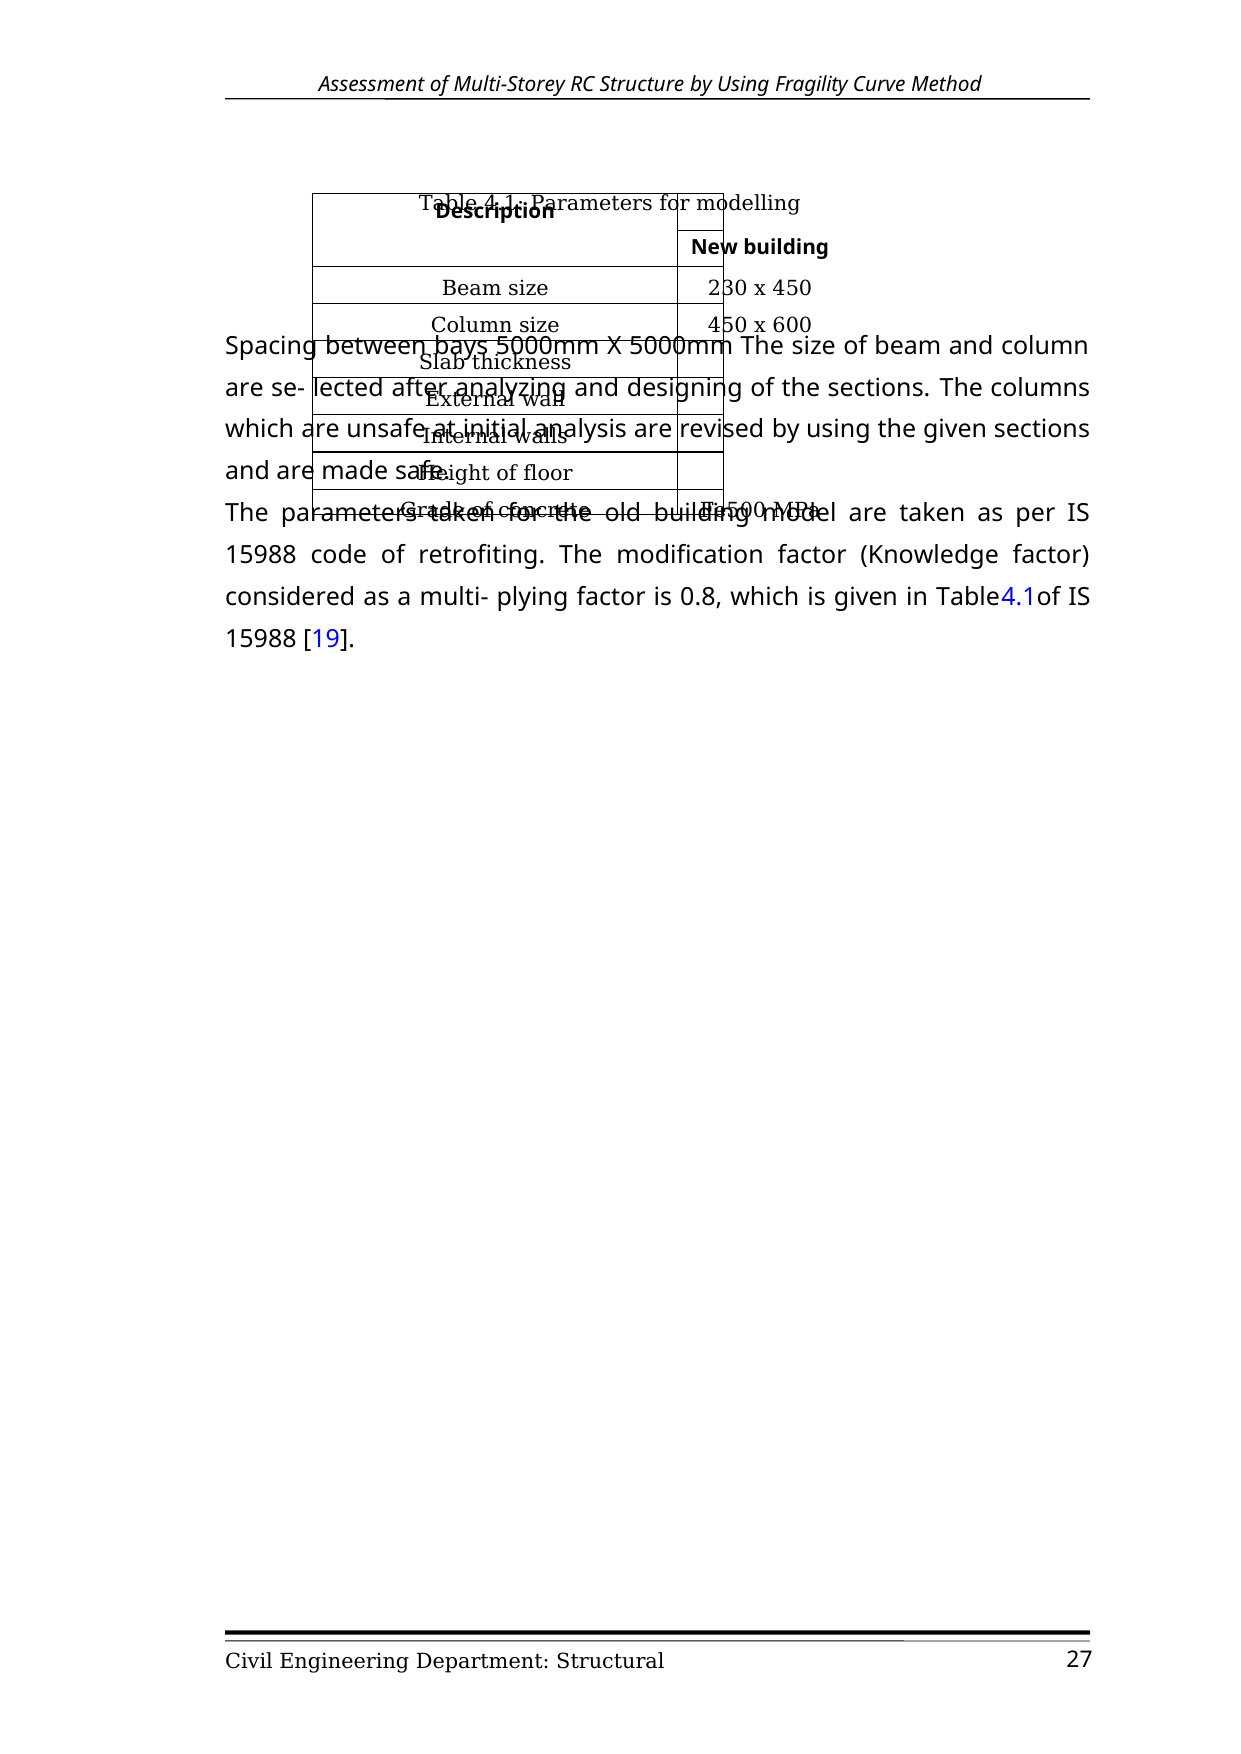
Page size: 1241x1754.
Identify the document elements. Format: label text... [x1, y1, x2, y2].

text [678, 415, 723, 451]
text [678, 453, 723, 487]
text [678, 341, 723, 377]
text Spacing between bays 5000mm X 5000mm The size of beam and column are se- lected after analyzing and designing of the sections. The columns which are unsafe at initial analysis are revised by using the given sections and are made safe. [724, 327, 1090, 487]
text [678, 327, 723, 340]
text The parameters taken for the old building model are taken as per IS 15988 code of retrofiting. The modification factor (Knowledge factor) considered as a multi- plying factor is 0.8, which is given in Table4.1of IS 15988 [19]. [225, 495, 1091, 654]
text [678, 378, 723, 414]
text Table 4.1: Parameters for modelling [127, 138, 1092, 228]
